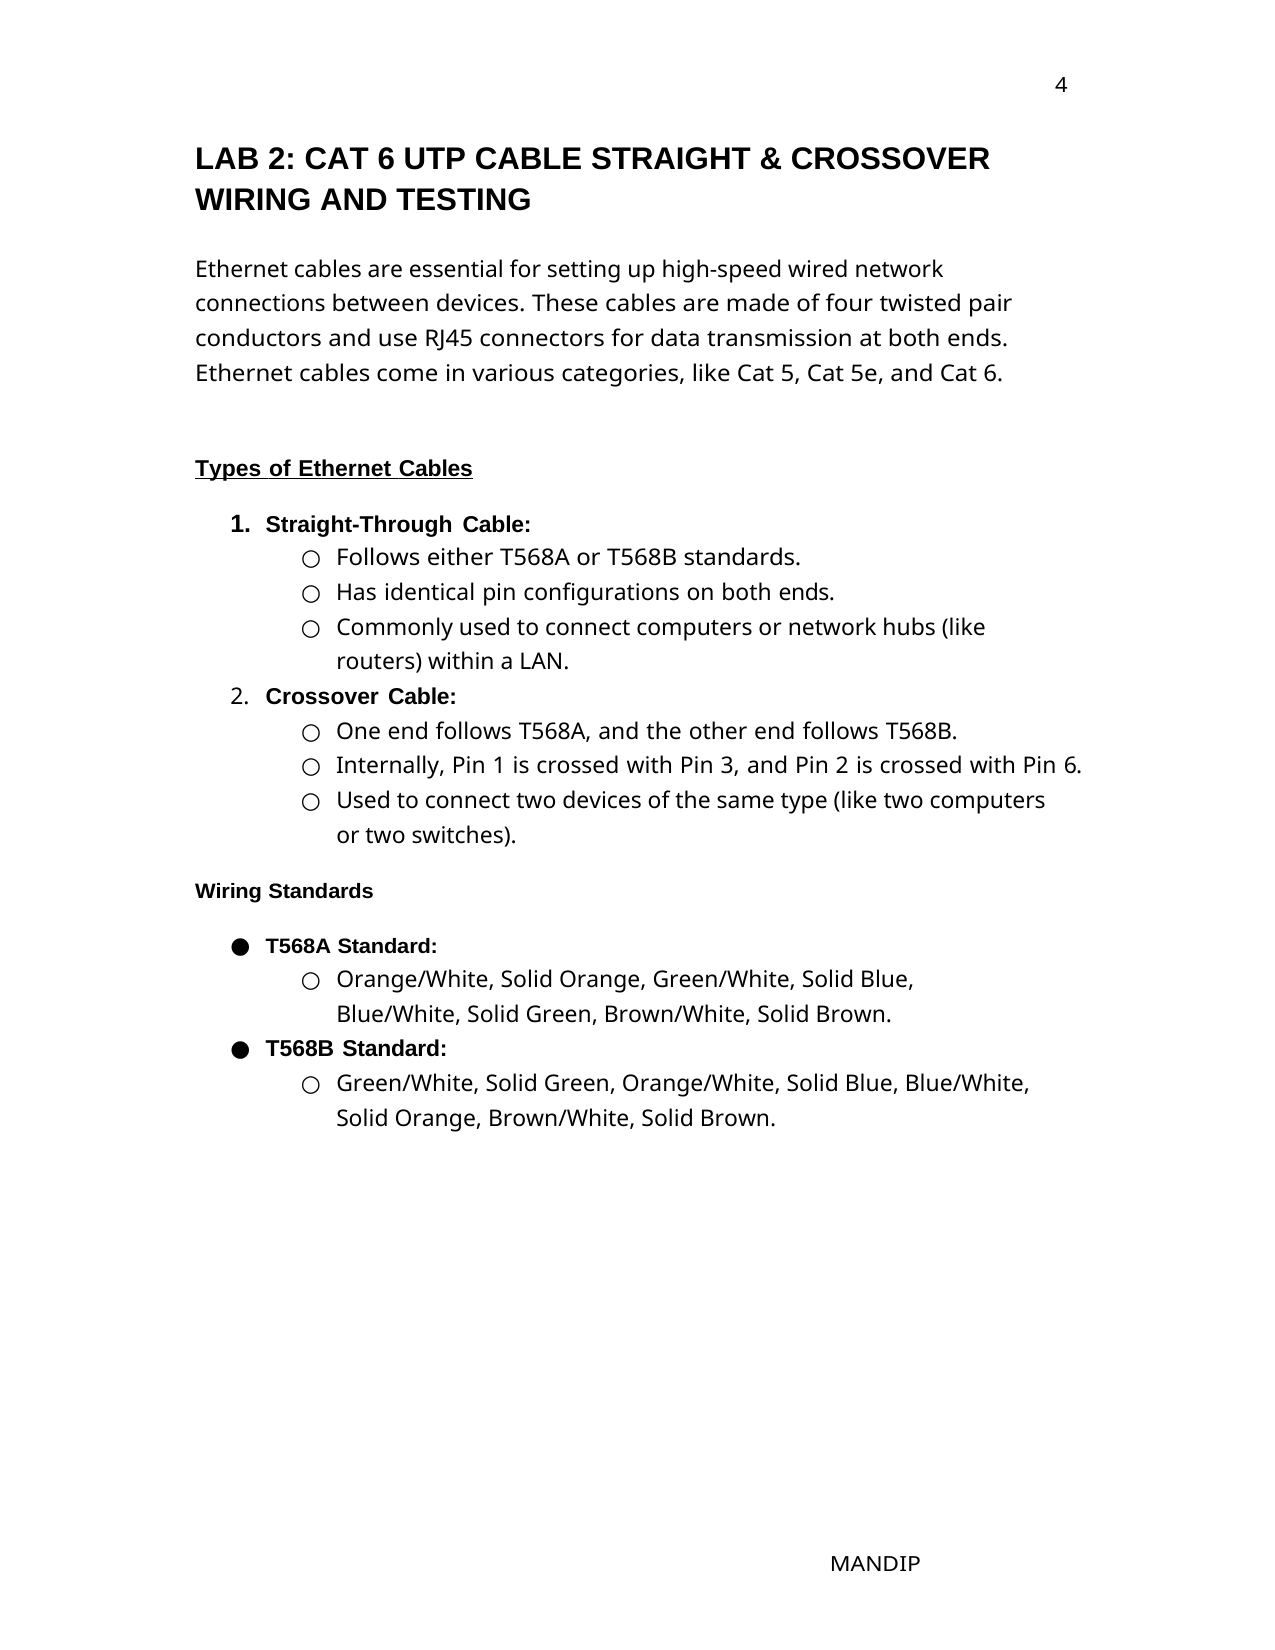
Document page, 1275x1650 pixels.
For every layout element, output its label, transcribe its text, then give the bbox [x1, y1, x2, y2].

list Commonly used to connect computers or network hubs (like routers) within a LAN. [301, 610, 1047, 676]
text Wiring Standards [195, 879, 1125, 903]
list Green/White, Solid Green, Orange/White, Solid Blue, Blue/White, Solid Orange, Brown/White, Solid Brown. [301, 1067, 1073, 1133]
list Used to connect two devices of the same type (like two computers or two switches). [301, 784, 1052, 850]
subtitle T568B Standard: [230, 1032, 1125, 1064]
subtitle Crossover Cable: [230, 680, 1125, 711]
list Internally, Pin 1 is crossed with Pin 3, and Pin 2 is crossed with Pin 6. [301, 749, 1125, 781]
list T568A Standard: [230, 929, 1125, 960]
text Ethernet cables are essential for setting up high-speed wired network connections between devices. These cables are made of four twisted pair conductors and use RJ45 connectors for data transmission at both ends. Ethernet cables come in various categories, like Cat 5, Cat 5e, and Cat 6. [195, 253, 1059, 388]
list Has identical pin configurations on both ends. [301, 576, 1125, 607]
list Follows either T568A or T568B standards. [301, 541, 1125, 572]
list Straight-Through Cable: [230, 509, 1125, 538]
list One end follows T568A, and the other end follows T568B. [301, 715, 1125, 746]
subtitle Types of Ethernet Cables [195, 455, 1125, 482]
list Orange/White, Solid Orange, Green/White, Solid Blue, Blue/White, Solid Green, Brown/White, Solid Brown. [301, 963, 1028, 1029]
subtitle LAB 2: CAT 6 UTP CABLE STRAIGHT & CROSSOVER WIRING AND TESTING [195, 140, 1059, 217]
